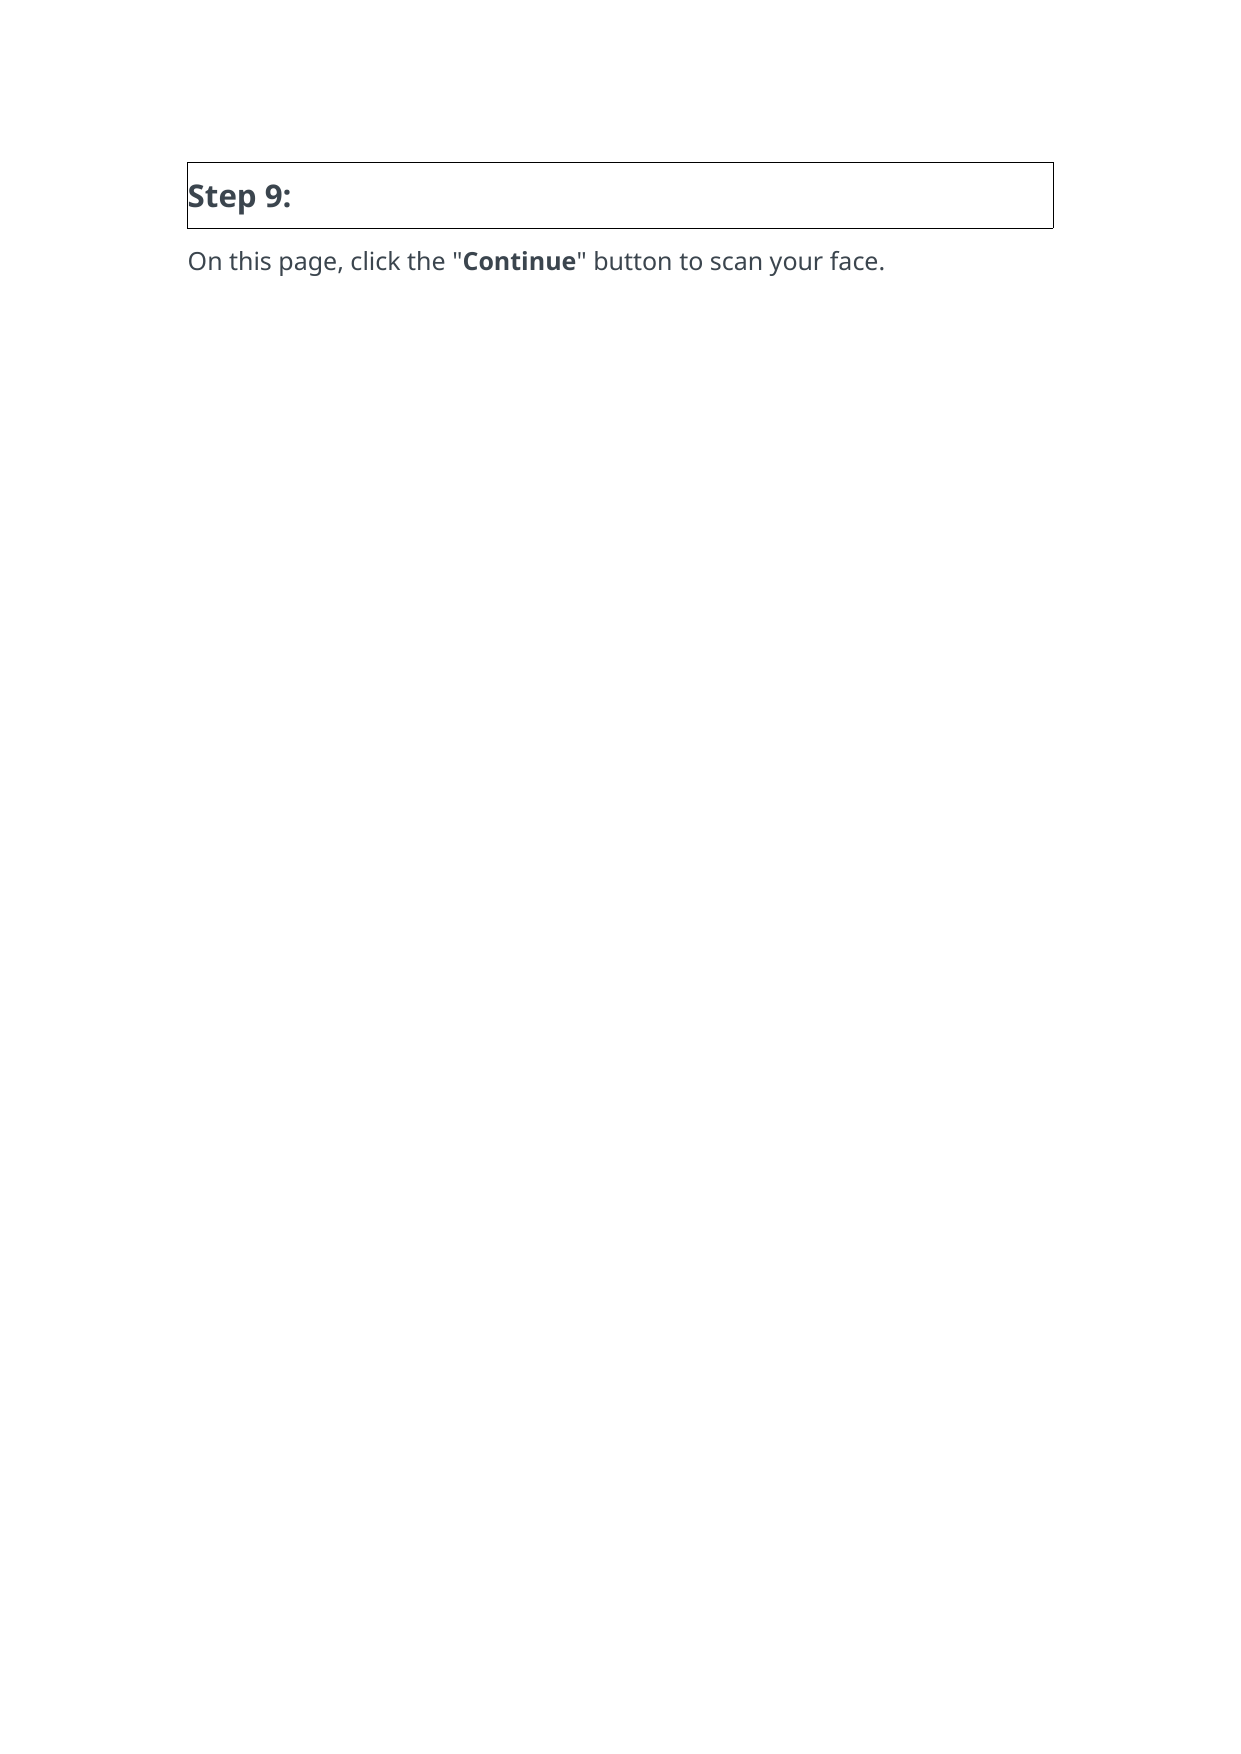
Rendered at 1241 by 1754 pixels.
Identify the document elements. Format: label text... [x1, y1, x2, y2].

text Step 9: [188, 163, 1053, 228]
text On this page, click the "Continue" button to scan your face. [187, 229, 1053, 293]
